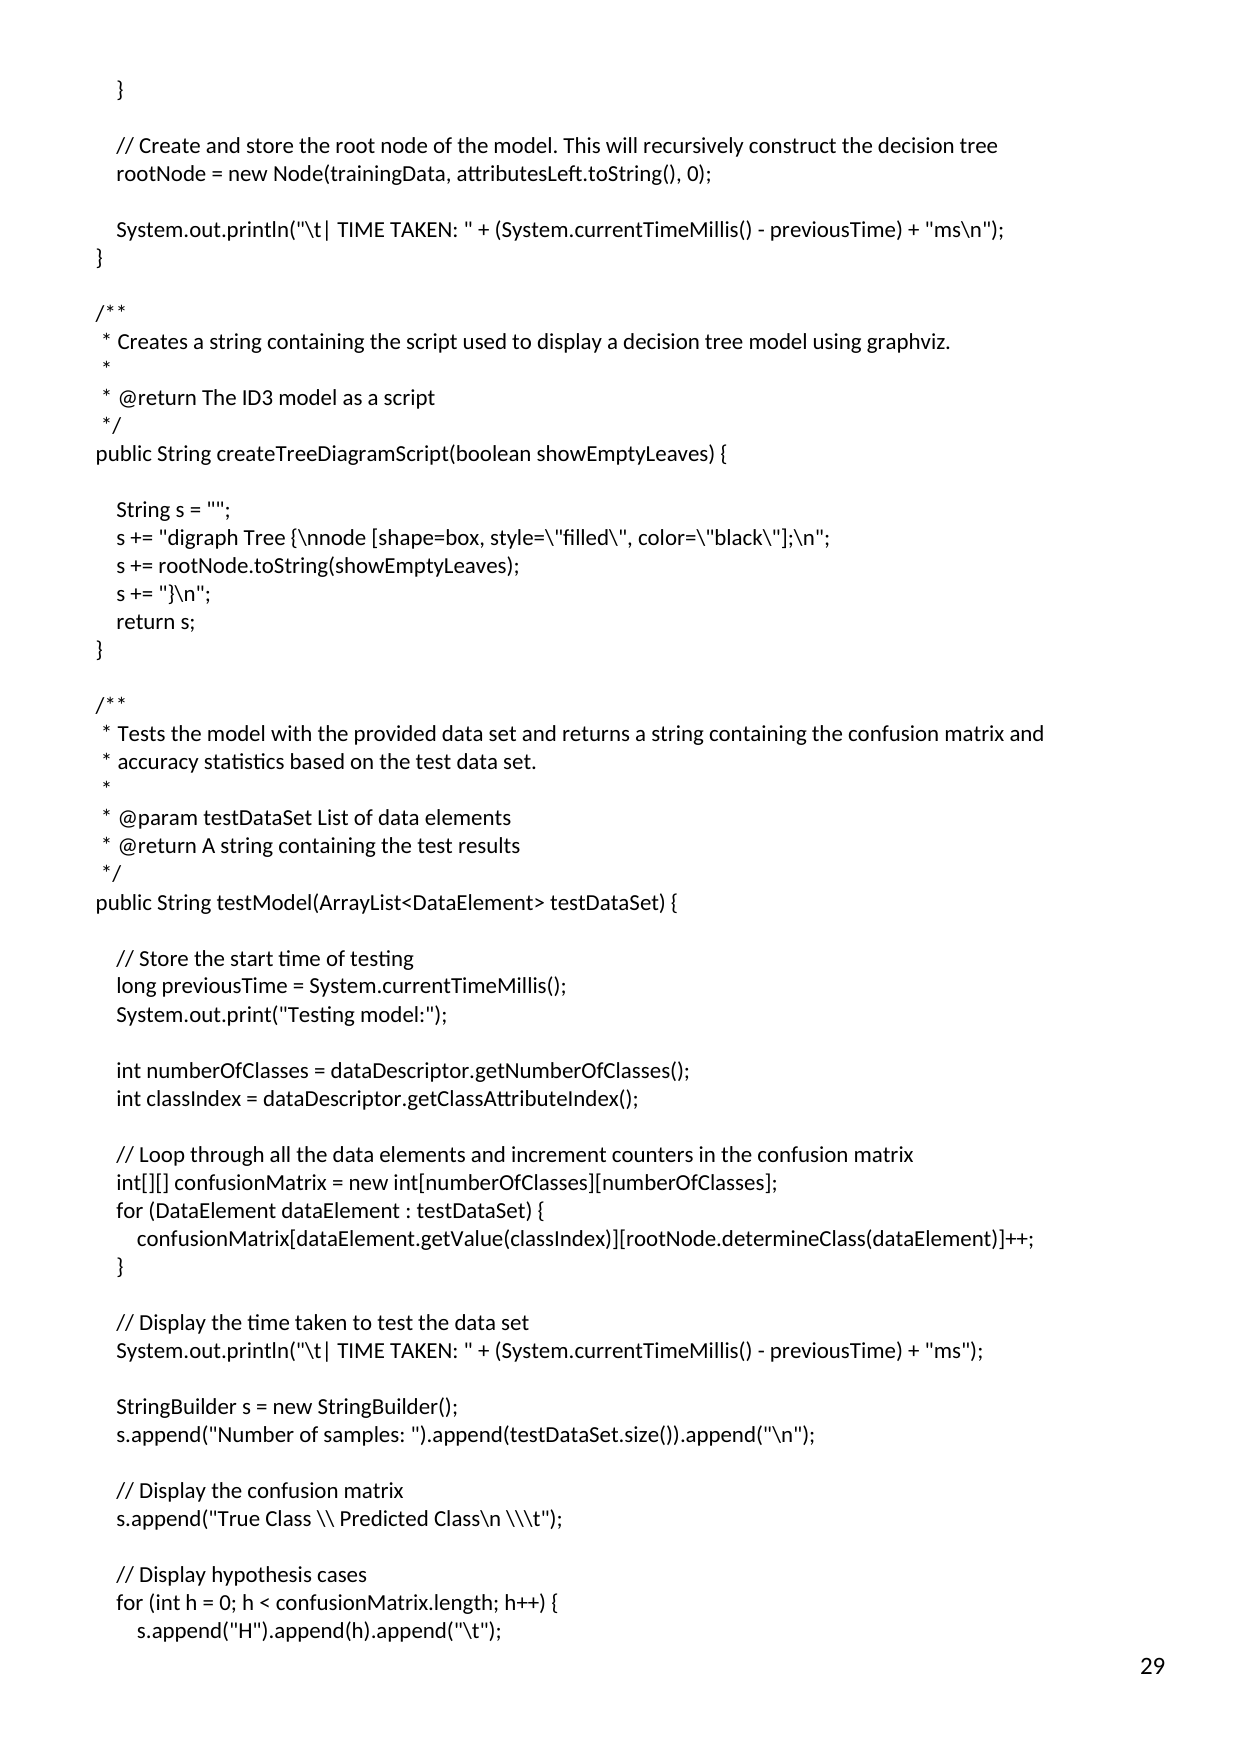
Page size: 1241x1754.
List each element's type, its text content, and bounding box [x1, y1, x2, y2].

text * accuracy statistics based on the test data set. [75, 747, 1165, 776]
text int numberOfClasses = dataDescriptor.getNumberOfClasses(); [75, 1056, 1165, 1084]
text * @return A string containing the test results [75, 832, 1165, 859]
text * [75, 776, 1165, 803]
text // Display the time taken to test the data set [75, 1308, 1165, 1336]
text System.out.println("\t| TIME TAKEN: " + (System.currentTimeMillis() - previousTime) + "ms"); [75, 1336, 1165, 1364]
text rootNode = new Node(trainingData, attributesLeft.toString(), 0); [75, 159, 1165, 187]
text // Display hypothesis cases [75, 1560, 1165, 1588]
text } [75, 1252, 1165, 1280]
text s.append("True Class \\ Predicted Class\n \\\t"); [75, 1504, 1165, 1532]
text StringBuilder s = new StringBuilder(); [75, 1392, 1165, 1420]
text s += "digraph Tree {\nnode [shape=box, style=\"filled\", color=\"black\"];\n"; [75, 523, 1165, 551]
text * @param testDataSet List of data elements [75, 803, 1165, 832]
text confusionMatrix[dataElement.getValue(classIndex)][rootNode.determineClass(dataElement)]++; [75, 1224, 1165, 1252]
text s += "}\n"; [75, 579, 1165, 607]
text for (DataElement dataElement : testDataSet) { [75, 1196, 1165, 1224]
text } [75, 75, 1165, 103]
text */ [75, 411, 1165, 439]
text * Tests the model with the provided data set and returns a string containing the confusion matrix and [75, 719, 1165, 747]
text System.out.print("Testing model:"); [75, 1000, 1165, 1028]
text // Display the confusion matrix [75, 1476, 1165, 1504]
text s += rootNode.toString(showEmptyLeaves); [75, 551, 1165, 579]
text int classIndex = dataDescriptor.getClassAttributeIndex(); [75, 1084, 1165, 1112]
text public String testModel(ArrayList<DataElement> testDataSet) { [75, 888, 1165, 916]
text return s; [75, 607, 1165, 635]
text long previousTime = System.currentTimeMillis(); [75, 972, 1165, 1000]
text * @return The ID3 model as a script [75, 383, 1165, 411]
text // Loop through all the data elements and increment counters in the confusion matrix [75, 1140, 1165, 1168]
text String s = ""; [75, 495, 1165, 523]
text } [75, 635, 1165, 663]
text // Store the start time of testing [75, 944, 1165, 972]
text // Create and store the root node of the model. This will recursively construct the decision tree [75, 131, 1165, 159]
text * [75, 355, 1165, 383]
text * Creates a string containing the script used to display a decision tree model using graphviz. [75, 327, 1165, 355]
text } [75, 243, 1165, 271]
text /** [75, 691, 1165, 719]
text */ [75, 859, 1165, 888]
text for (int h = 0; h < confusionMatrix.length; h++) { [75, 1588, 1165, 1616]
text s.append("Number of samples: ").append(testDataSet.size()).append("\n"); [75, 1420, 1165, 1448]
text s.append("H").append(h).append("\t"); [75, 1616, 1165, 1644]
text int[][] confusionMatrix = new int[numberOfClasses][numberOfClasses]; [75, 1168, 1165, 1196]
text System.out.println("\t| TIME TAKEN: " + (System.currentTimeMillis() - previousTime) + "ms\n"); [75, 215, 1165, 243]
text /** [75, 299, 1165, 327]
text public String createTreeDiagramScript(boolean showEmptyLeaves) { [75, 439, 1165, 467]
